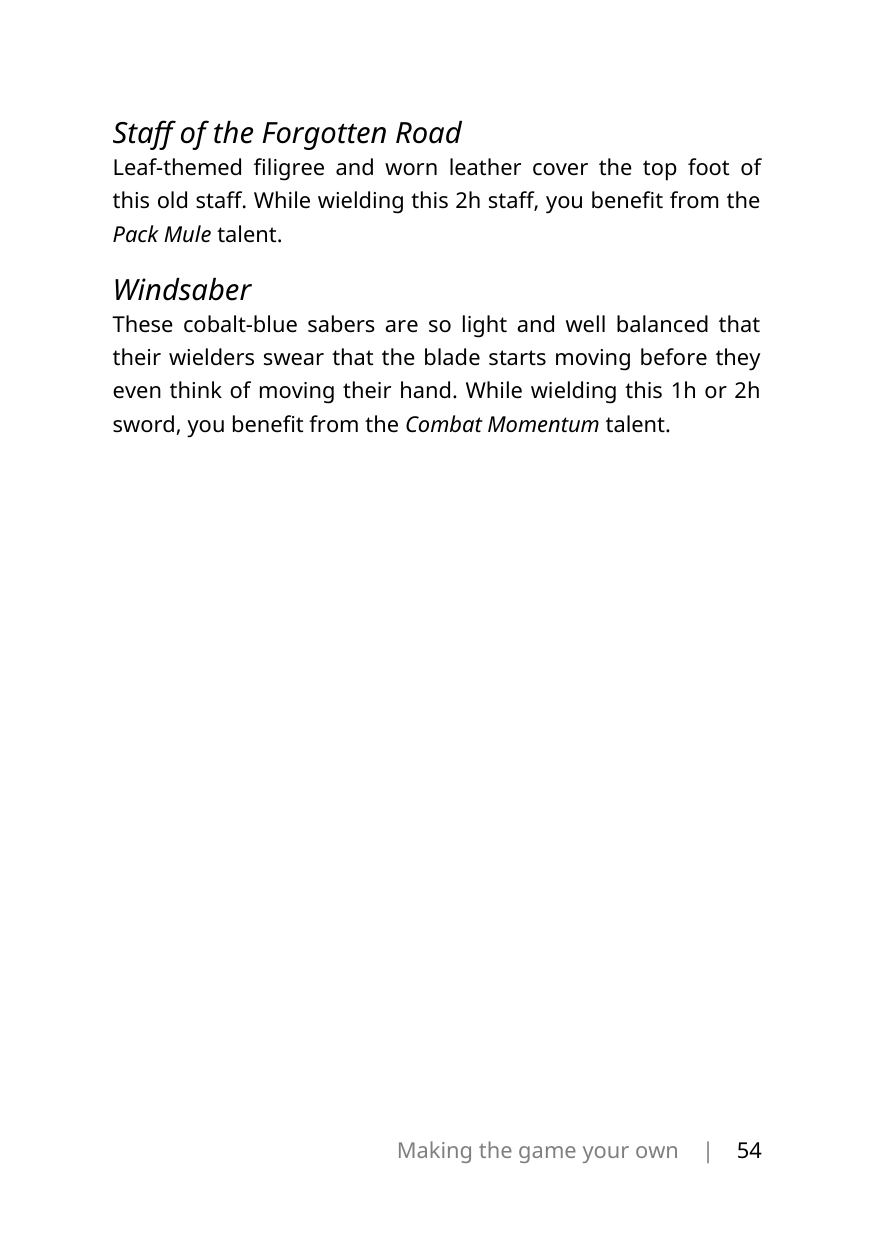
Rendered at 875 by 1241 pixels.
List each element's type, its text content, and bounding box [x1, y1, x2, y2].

text These cobalt-blue sabers are so light and well balanced that their wielders swear that the blade starts moving before they even think of moving their hand. While wielding this 1h or 2h sword, you benefit from the Combat Momentum talent. [112, 308, 762, 438]
subtitle Staff of the Forgotten Road [112, 112, 762, 152]
subtitle Windsaber [112, 269, 762, 308]
text Leaf-themed filigree and worn leather cover the top foot of this old staff. While wielding this 2h staff, you benefit from the Pack Mule talent. [112, 152, 762, 249]
